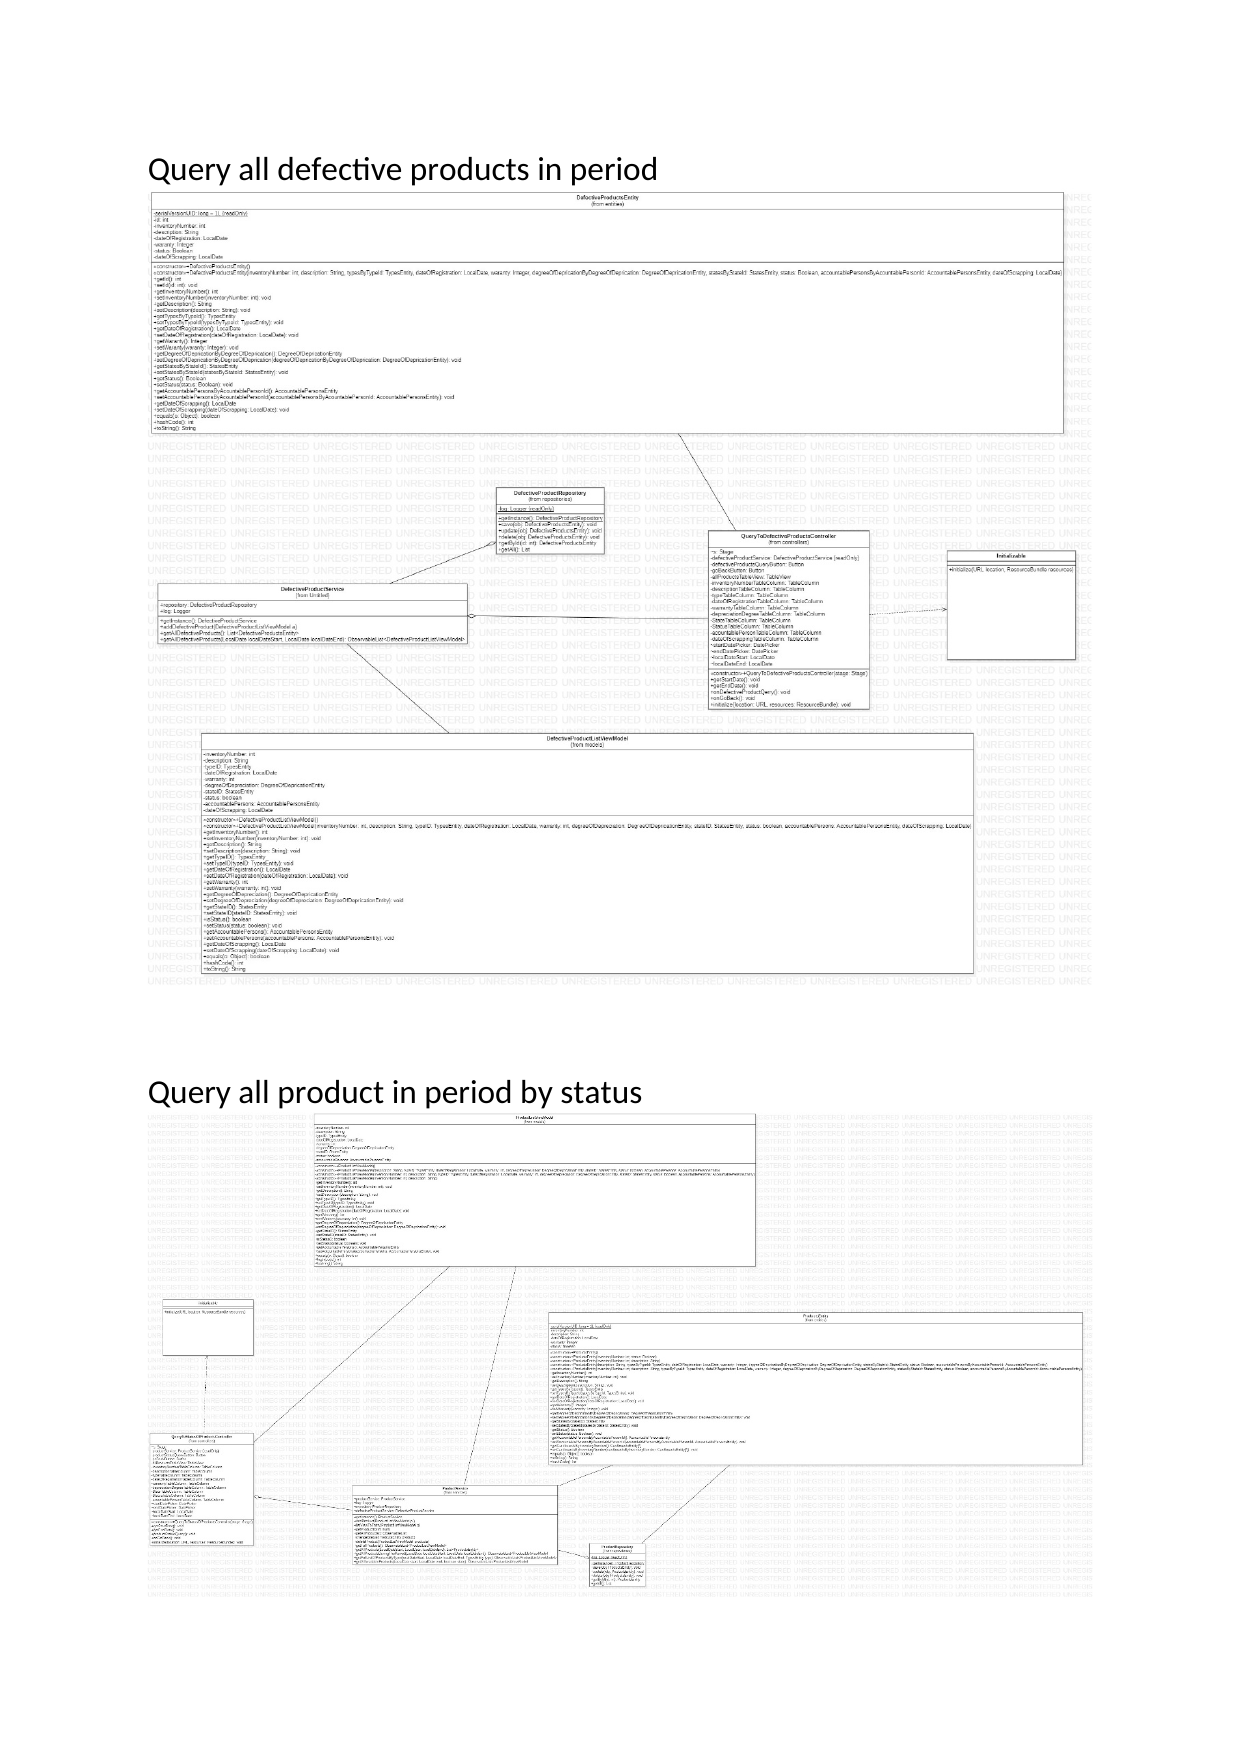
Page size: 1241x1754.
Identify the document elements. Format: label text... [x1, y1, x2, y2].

picture [147, 1112, 1093, 1597]
text Query all product in period by status [148, 1071, 1093, 1112]
picture [147, 188, 1092, 990]
